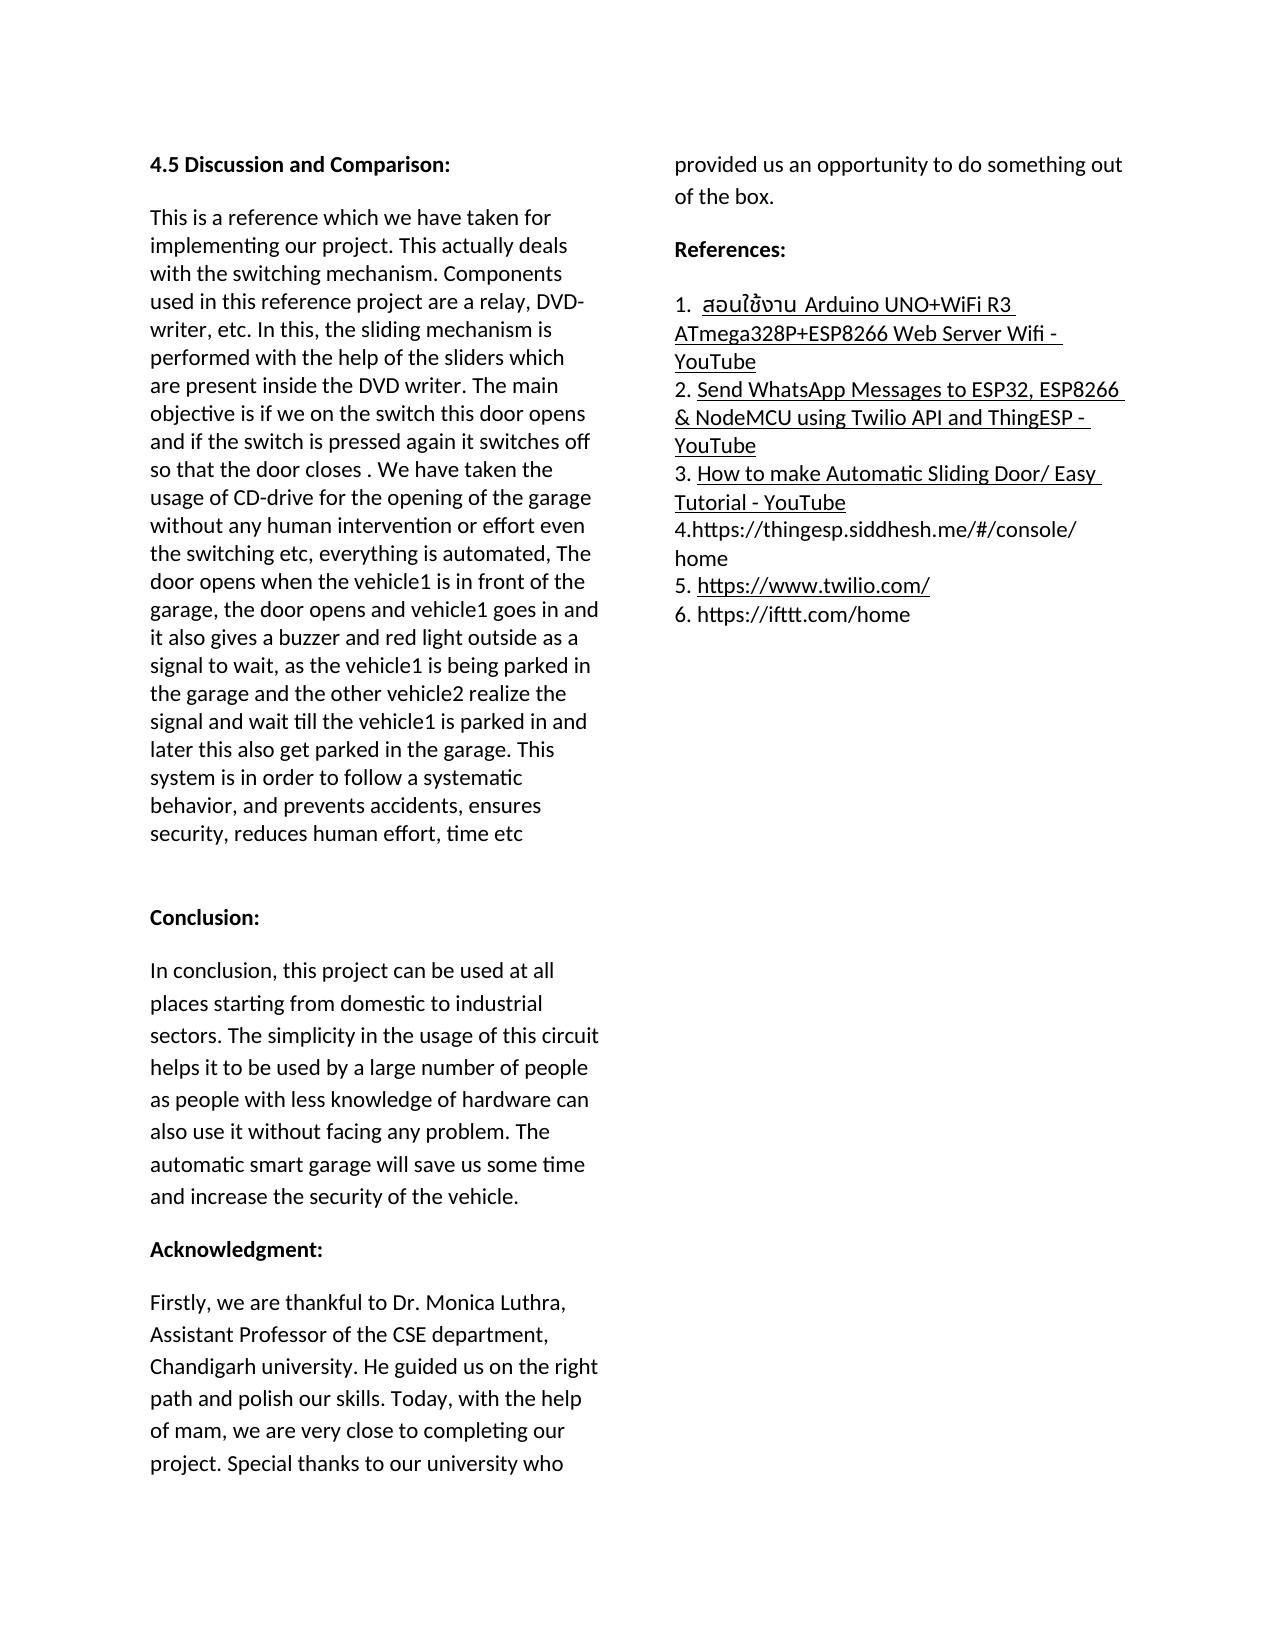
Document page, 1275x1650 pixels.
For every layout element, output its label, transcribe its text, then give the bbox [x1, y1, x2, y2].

text 6. https://ifttt.com/home [674, 600, 1125, 628]
text it also gives a buzzer and red light outside as a signal to wait, as the vehicle1 is being parked in the garage and the other vehicle2 realize the signal and wait till the vehicle1 is parked in and later this also get parked in the garage. This system is in order to follow a systematic behavior, and prevents accidents, ensures security, reduces human effort, time etc [150, 623, 601, 847]
text Conclusion: [150, 903, 601, 932]
text 2. Send WhatsApp Messages to ESP32, ESP8266 & NodeMCU using Twilio API and ThingESP - YouTube [674, 376, 1125, 459]
text References: [674, 235, 1125, 263]
text 5. https://www.twilio.com/ [674, 572, 1125, 600]
text 1. สอนใช้งาน Arduino UNO+WiFi R3 ATmega328P+ESP8266 Web Server Wifi - YouTube [674, 288, 1125, 376]
text Firstly, we are thankful to Dr. Monica Luthra, Assistant Professor of the CSE department, Chandigarh university. He guided us on the right path and polish our skills. Today, with the help of mam, we are very close to completing our project. Special thanks to our university who provided us an opportunity to do something out of the box. [150, 1288, 601, 1477]
text This is a reference which we have taken for implementing our project. This actually deals with the switching mechanism. Components used in this reference project are a relay, DVD-writer, etc. In this, the sliding mechanism is performed with the help of the sliders which are present inside the DVD writer. The main objective is if we on the switch this door opens and if the switch is pressed again it switches off so that the door closes . We have taken the usage of CD-drive for the opening of the garage without any human intervention or effort even the switching etc, everything is automated, The door opens when the vehicle1 is in front of the garage, the door opens and vehicle1 goes in and [150, 203, 601, 623]
text 4.https://thingesp.siddhesh.me/#/console/home [674, 516, 1125, 572]
text 3. How to make Automatic Sliding Door/ Easy Tutorial - YouTube [674, 459, 1125, 516]
text In conclusion, this project can be used at all places starting from domestic to industrial sectors. The simplicity in the usage of this circuit helps it to be used by a large number of people as people with less knowledge of hardware can also use it without facing any problem. The automatic smart garage will save us some time and increase the security of the vehicle. [150, 957, 601, 1210]
text Firstly, we are thankful to Dr. Monica Luthra, Assistant Professor of the CSE department, Chandigarh university. He guided us on the right path and polish our skills. Today, with the help of mam, we are very close to completing our project. Special thanks to our university who provided us an opportunity to do something out of the box. [674, 150, 1125, 210]
text 4.5 Discussion and Comparison: [150, 150, 601, 178]
text Acknowledgment: [150, 1235, 601, 1263]
